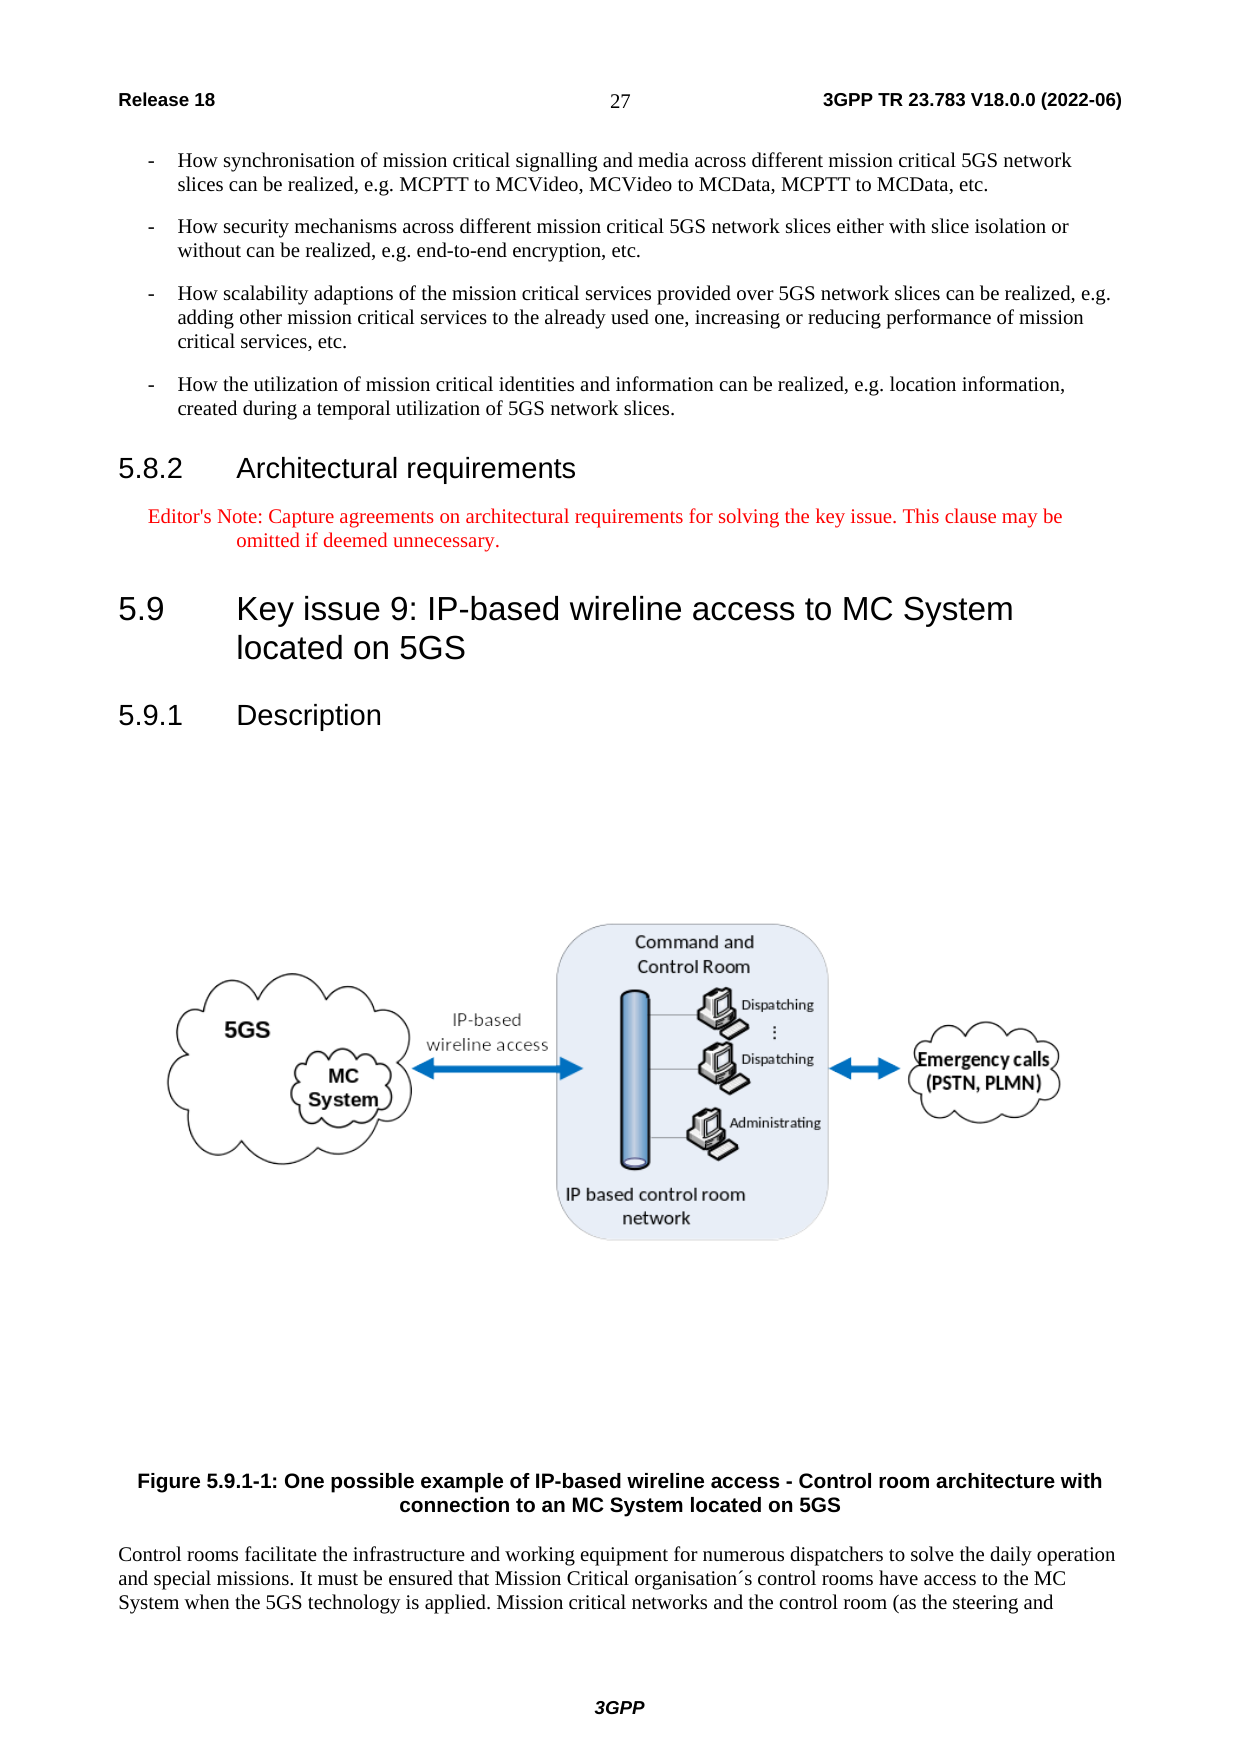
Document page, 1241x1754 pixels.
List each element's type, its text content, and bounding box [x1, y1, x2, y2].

text Editor's Note: Capture agreements on architectural requirements for solving the key issue. This clause may be omitted if deemed unnecessary. [148, 504, 1122, 552]
text Figure 5.9.1-1: One possible example of IP-based wireline access - Control room architecture with connection to an MC System located on 5GS [118, 1469, 1122, 1517]
subtitle 5.9.1 Description [118, 698, 1122, 731]
subtitle 5.9 Key issue 9: IP-based wireline access to MC System located on 5GS [118, 589, 1122, 666]
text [118, 1542, 1122, 1614]
subtitle 5.8.2 Architectural requirements [118, 452, 1122, 485]
text - How scalability adaptions of the mission critical services provided over 5GS network slices can be realized, e.g. adding other mission critical services to the already used one, increasing or reducing performance of mission critical services, etc. [148, 281, 1122, 353]
text - How the utilization of mission critical identities and information can be realized, e.g. location information, created during a temporal utilization of 5GS network slices. [148, 372, 1122, 420]
text - How security mechanisms across different mission critical 5GS network slices either with slice isolation or without can be realized, e.g. end-to-end encryption, etc. [148, 214, 1122, 262]
text - How synchronisation of mission critical signalling and media across different mission critical 5GS network slices can be realized, e.g. MCPTT to MCVideo, MCVideo to MCData, MCPTT to MCData, etc. [148, 147, 1122, 196]
